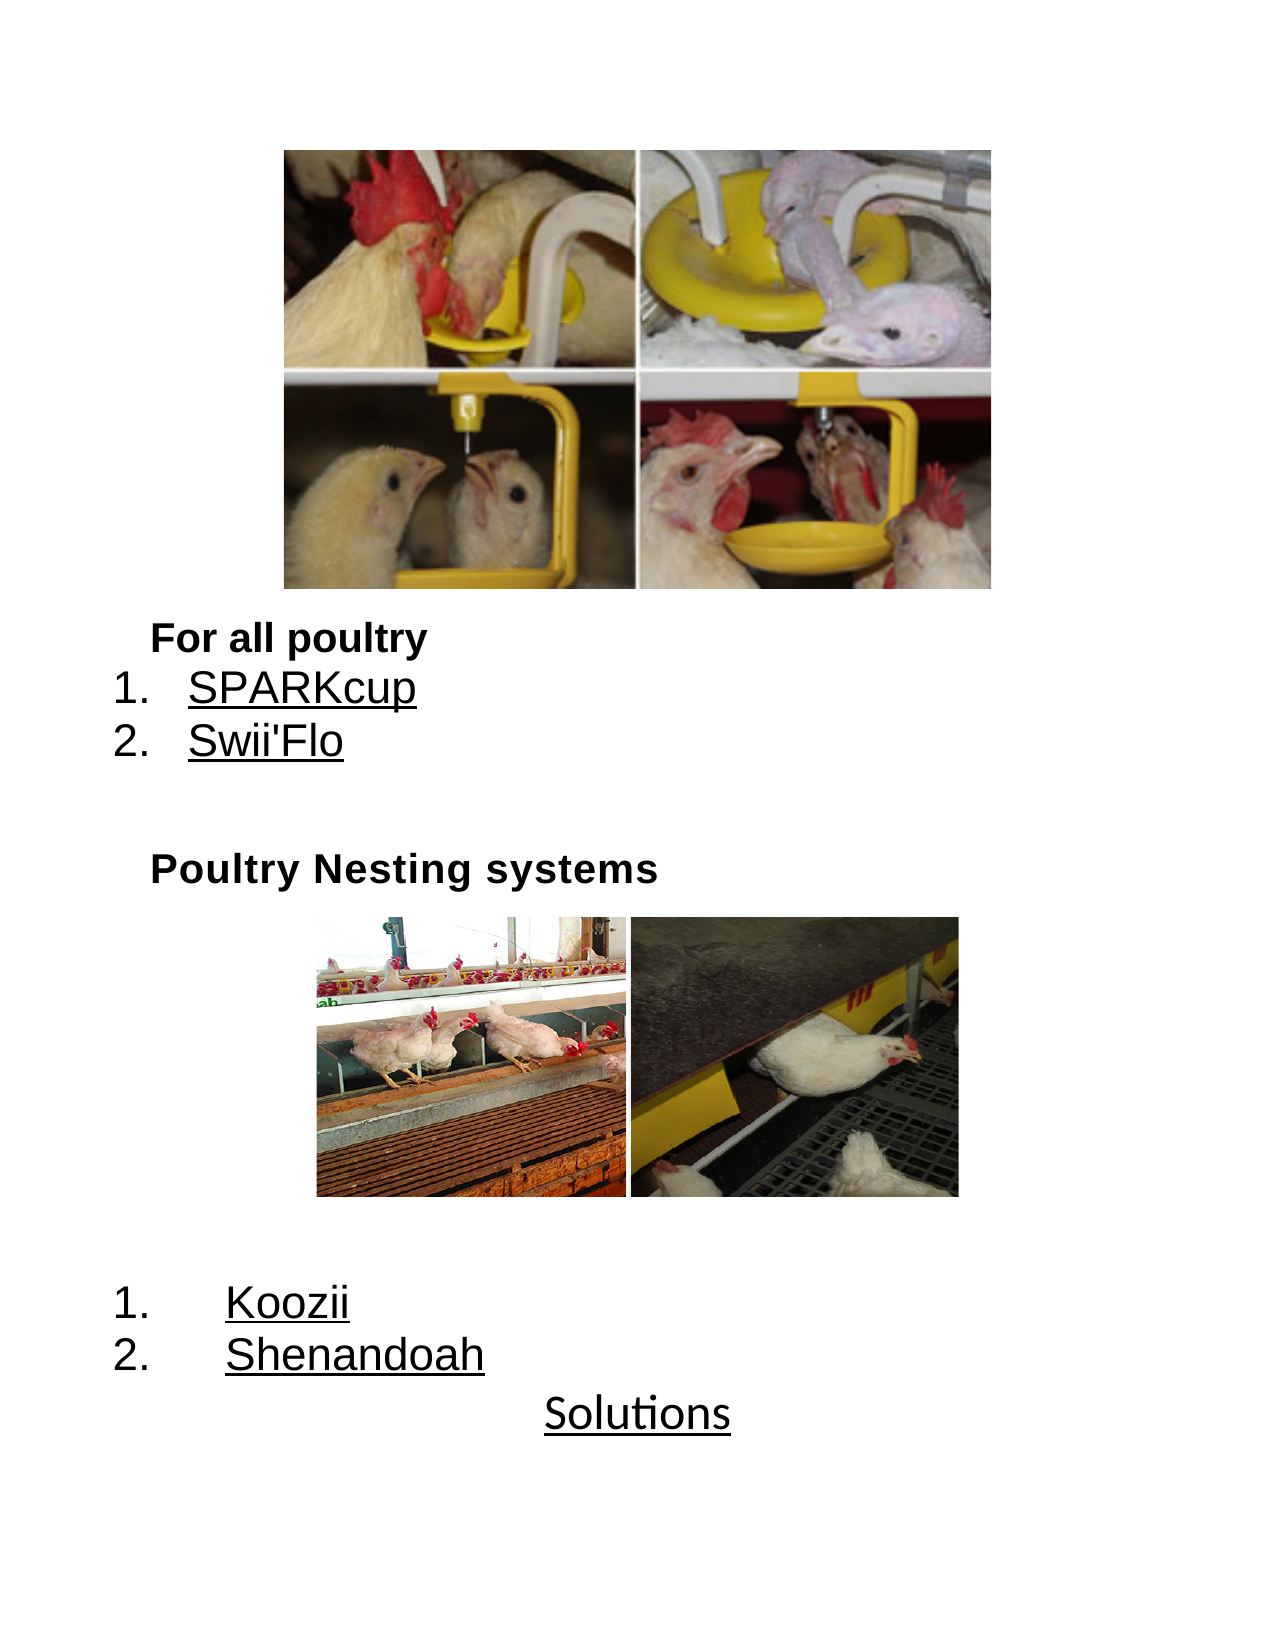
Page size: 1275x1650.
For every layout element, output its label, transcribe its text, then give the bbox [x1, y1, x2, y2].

picture [283, 150, 992, 589]
list Shenandoah [112, 1328, 1125, 1381]
picture [316, 917, 959, 1197]
list Swii'Flo [112, 714, 1125, 766]
list SPARKcup [112, 661, 1125, 714]
text Solutions [150, 1381, 1125, 1442]
subtitle Poultry Nesting systems [150, 844, 1125, 892]
list Koozii [112, 1275, 1125, 1328]
text For all poultry [150, 613, 1125, 661]
